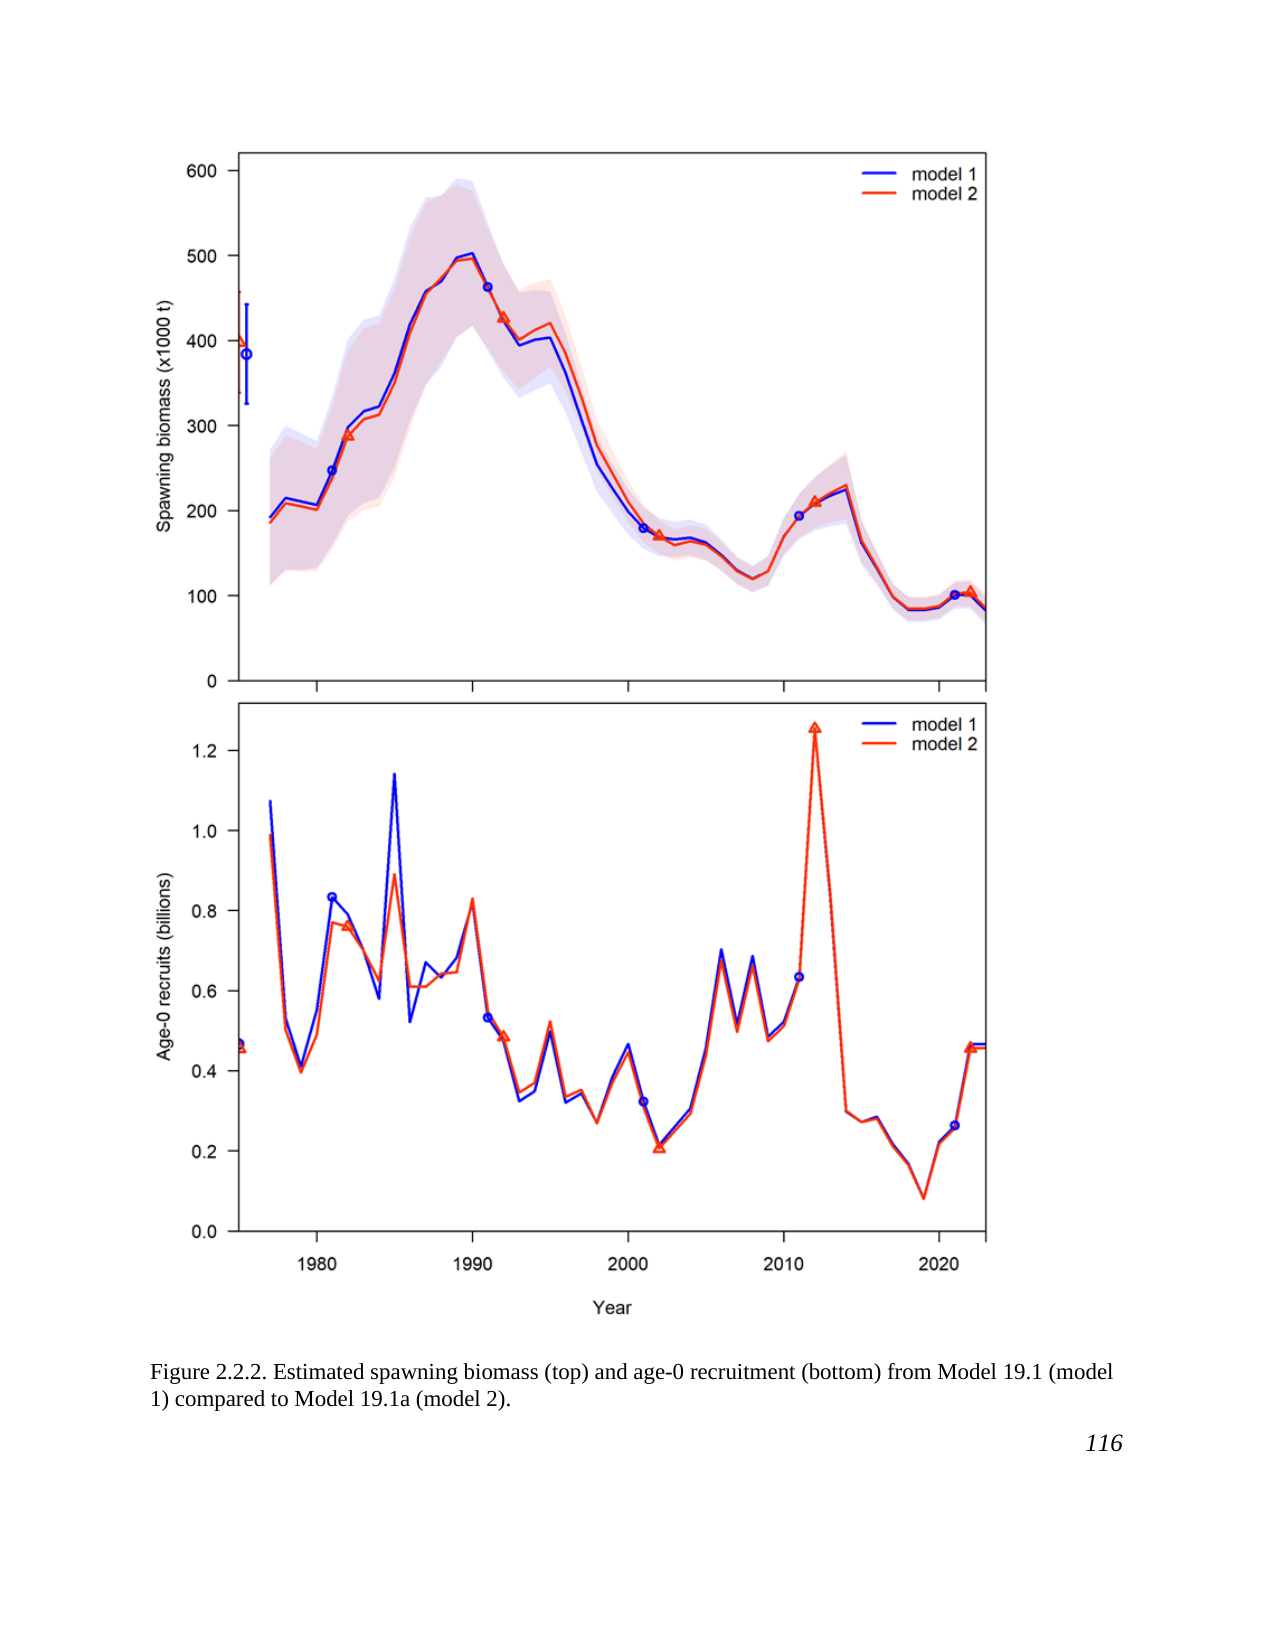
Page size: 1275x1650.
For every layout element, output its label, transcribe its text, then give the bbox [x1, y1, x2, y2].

picture [150, 150, 1010, 1342]
text Figure 2.2.2. Estimated spawning biomass (top) and age-0 recruitment (bottom) from Model 19.1 (model 1) compared to Model 19.1a (model 2). [150, 1358, 1125, 1411]
